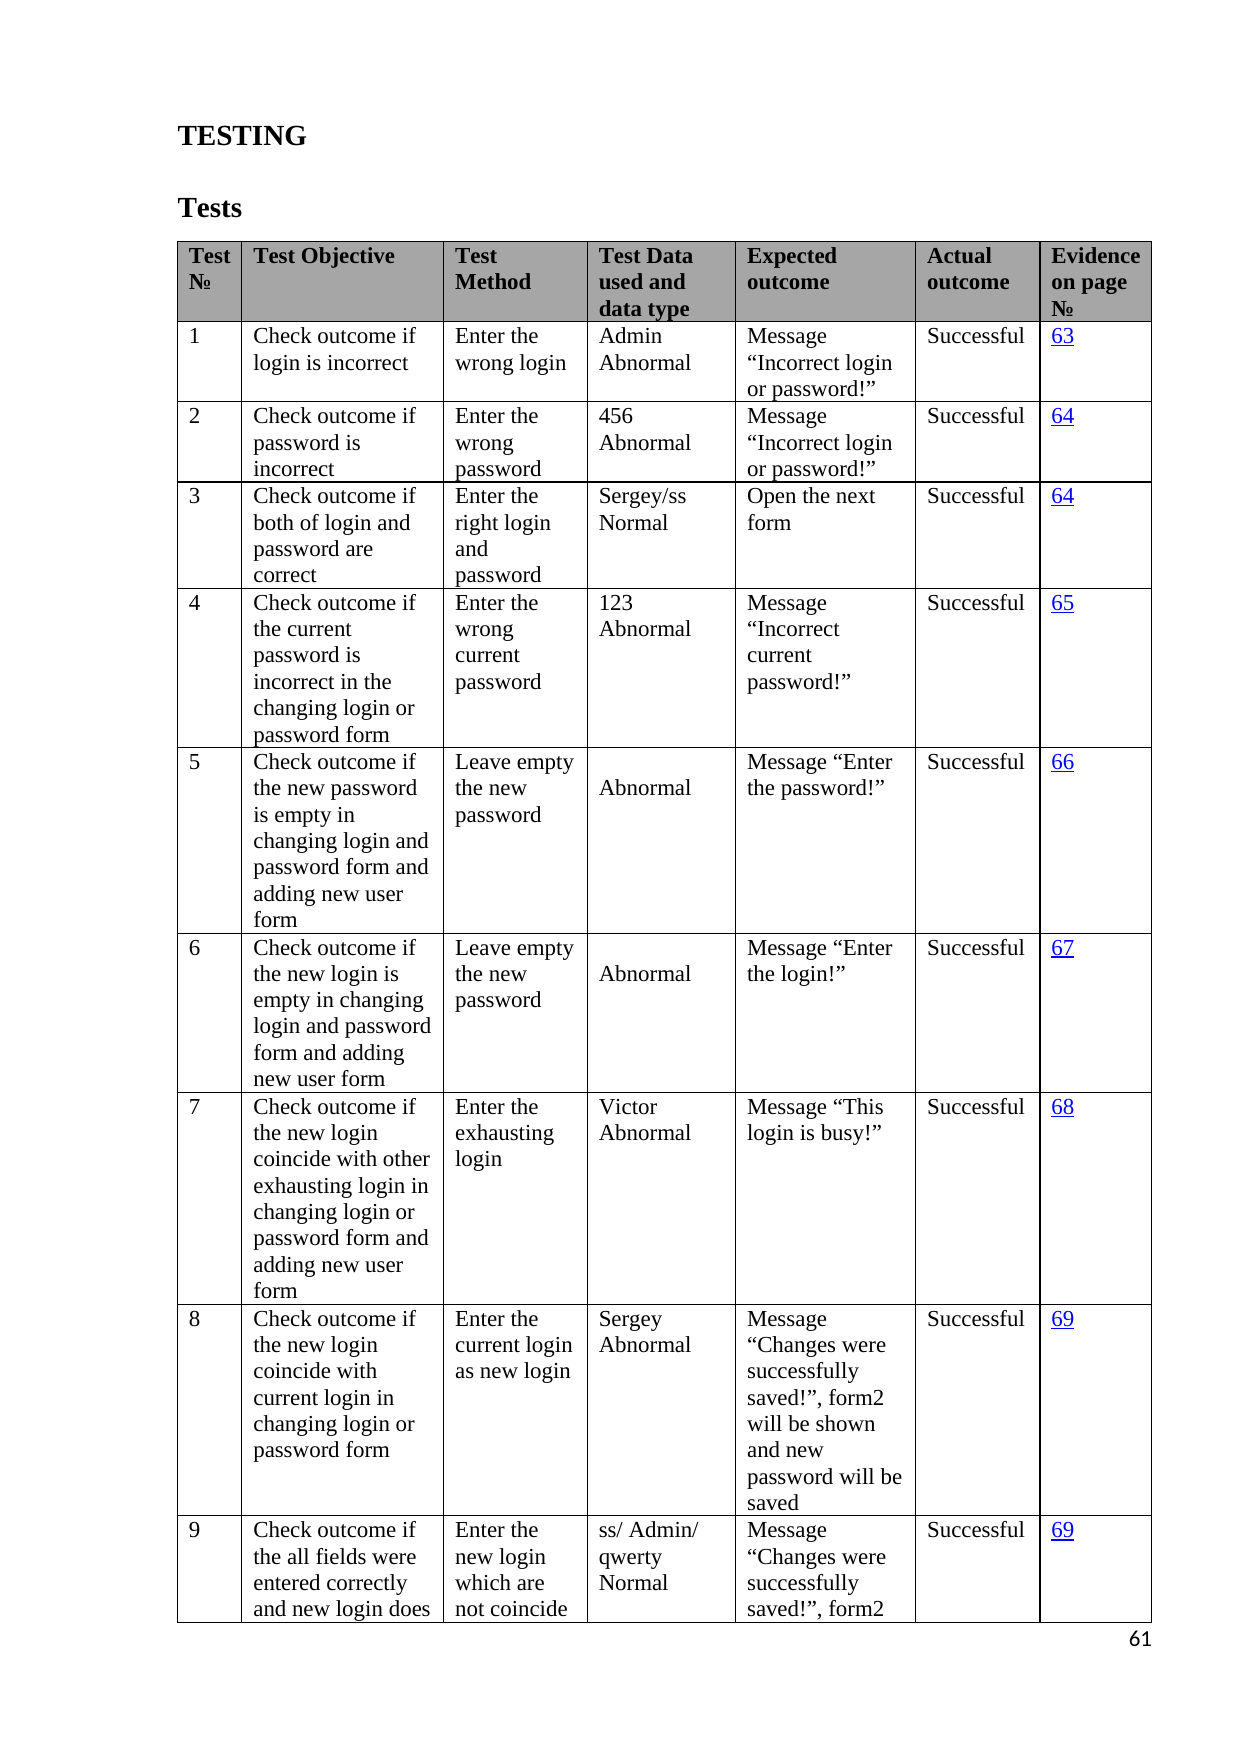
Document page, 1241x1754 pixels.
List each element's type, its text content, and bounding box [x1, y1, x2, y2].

table_cell 7 [178, 1093, 241, 1303]
table_cell 9 [178, 1516, 241, 1622]
table_cell 64 [1041, 483, 1151, 588]
table_cell Successful [916, 934, 1039, 1092]
table_cell 2 [178, 402, 241, 481]
table_cell Leave empty the new password [444, 748, 587, 932]
table_cell Message “Enter the password!” [736, 748, 915, 932]
table_cell Successful [916, 322, 1039, 401]
table_cell Enter the current login as new login [444, 1305, 587, 1515]
table_cell Enter the exhausting login [444, 1093, 587, 1303]
table_cell Open the next form [736, 483, 915, 588]
table_cell Message “Enter the login!” [736, 934, 915, 1092]
table_cell Successful [916, 483, 1039, 588]
subtitle TESTING [177, 118, 1152, 152]
table_cell Check outcome if the new login coincide with current login in changing login or password form [242, 1305, 443, 1515]
table_cell 123 Abnormal [588, 589, 735, 747]
table_cell 3 [178, 483, 241, 588]
table_cell Check outcome if both of login and password are correct [242, 483, 443, 588]
table_cell 5 [178, 748, 241, 932]
table_cell 69 [1041, 1516, 1151, 1622]
table_cell 68 [1041, 1093, 1151, 1303]
table_cell Enter the wrong login [444, 322, 587, 401]
table_cell 67 [1041, 934, 1151, 1092]
table_cell Enter the wrong current password [444, 589, 587, 747]
table_cell 1 [178, 322, 241, 401]
table_cell Sergey Abnormal [588, 1305, 735, 1515]
table_cell Successful [916, 1516, 1039, 1622]
table_cell Admin Abnormal [588, 322, 735, 401]
table_cell 66 [1041, 748, 1151, 932]
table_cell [588, 1516, 735, 1622]
table_header Test Data used and data type [588, 242, 735, 321]
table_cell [242, 1516, 443, 1622]
table_cell Successful [916, 589, 1039, 747]
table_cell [444, 1516, 587, 1622]
table_cell Abnormal [588, 934, 735, 1092]
table_cell 8 [178, 1305, 241, 1515]
table_header Evidence on page № [1041, 242, 1151, 321]
table_cell Check outcome if the new password is empty in changing login and password form and adding new user form [242, 748, 443, 932]
table_cell 64 [1041, 402, 1151, 481]
table_cell 65 [1041, 589, 1151, 747]
table_header Expected outcome [736, 242, 915, 321]
table_cell Successful [916, 1305, 1039, 1515]
table_cell Message “Changes were successfully saved!”, form2 will be shown and new password will be saved [736, 1305, 915, 1515]
table_cell Successful [916, 748, 1039, 932]
table_cell Abnormal [588, 748, 735, 932]
table_cell Successful [916, 402, 1039, 481]
table_cell Enter the right login and password [444, 483, 587, 588]
table_header Actual outcome [916, 242, 1039, 321]
table_cell Check outcome if the new login is empty in changing login and password form and adding new user form [242, 934, 443, 1092]
table_cell Check outcome if login is incorrect [242, 322, 443, 401]
table_cell Sergey/ss Normal [588, 483, 735, 588]
table_header Test № [178, 242, 241, 321]
table_cell Check outcome if the new login coincide with other exhausting login in changing login or password form and adding new user form [242, 1093, 443, 1303]
table_cell 4 [178, 589, 241, 747]
subtitle Tests [177, 190, 1152, 223]
table_cell Leave empty the new password [444, 934, 587, 1092]
table_cell Check outcome if password is incorrect [242, 402, 443, 481]
table_cell Successful [916, 1093, 1039, 1303]
table_cell Message “This login is busy!” [736, 1093, 915, 1303]
table_cell 63 [1041, 322, 1151, 401]
table_cell Message “Incorrect login or password!” [736, 402, 915, 481]
table_cell Check outcome if the current password is incorrect in the changing login or password form [242, 589, 443, 747]
table_header Test Method [444, 242, 587, 321]
table_cell 6 [178, 934, 241, 1092]
table_cell 69 [1041, 1305, 1151, 1515]
table_cell Victor Abnormal [588, 1093, 735, 1303]
table_cell Enter the wrong password [444, 402, 587, 481]
table_header Test Objective [242, 242, 443, 321]
table_cell Message “Incorrect current password!” [736, 589, 915, 747]
table_cell 456 Abnormal [588, 402, 735, 481]
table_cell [736, 1516, 915, 1622]
table_cell Message “Incorrect login or password!” [736, 322, 915, 401]
